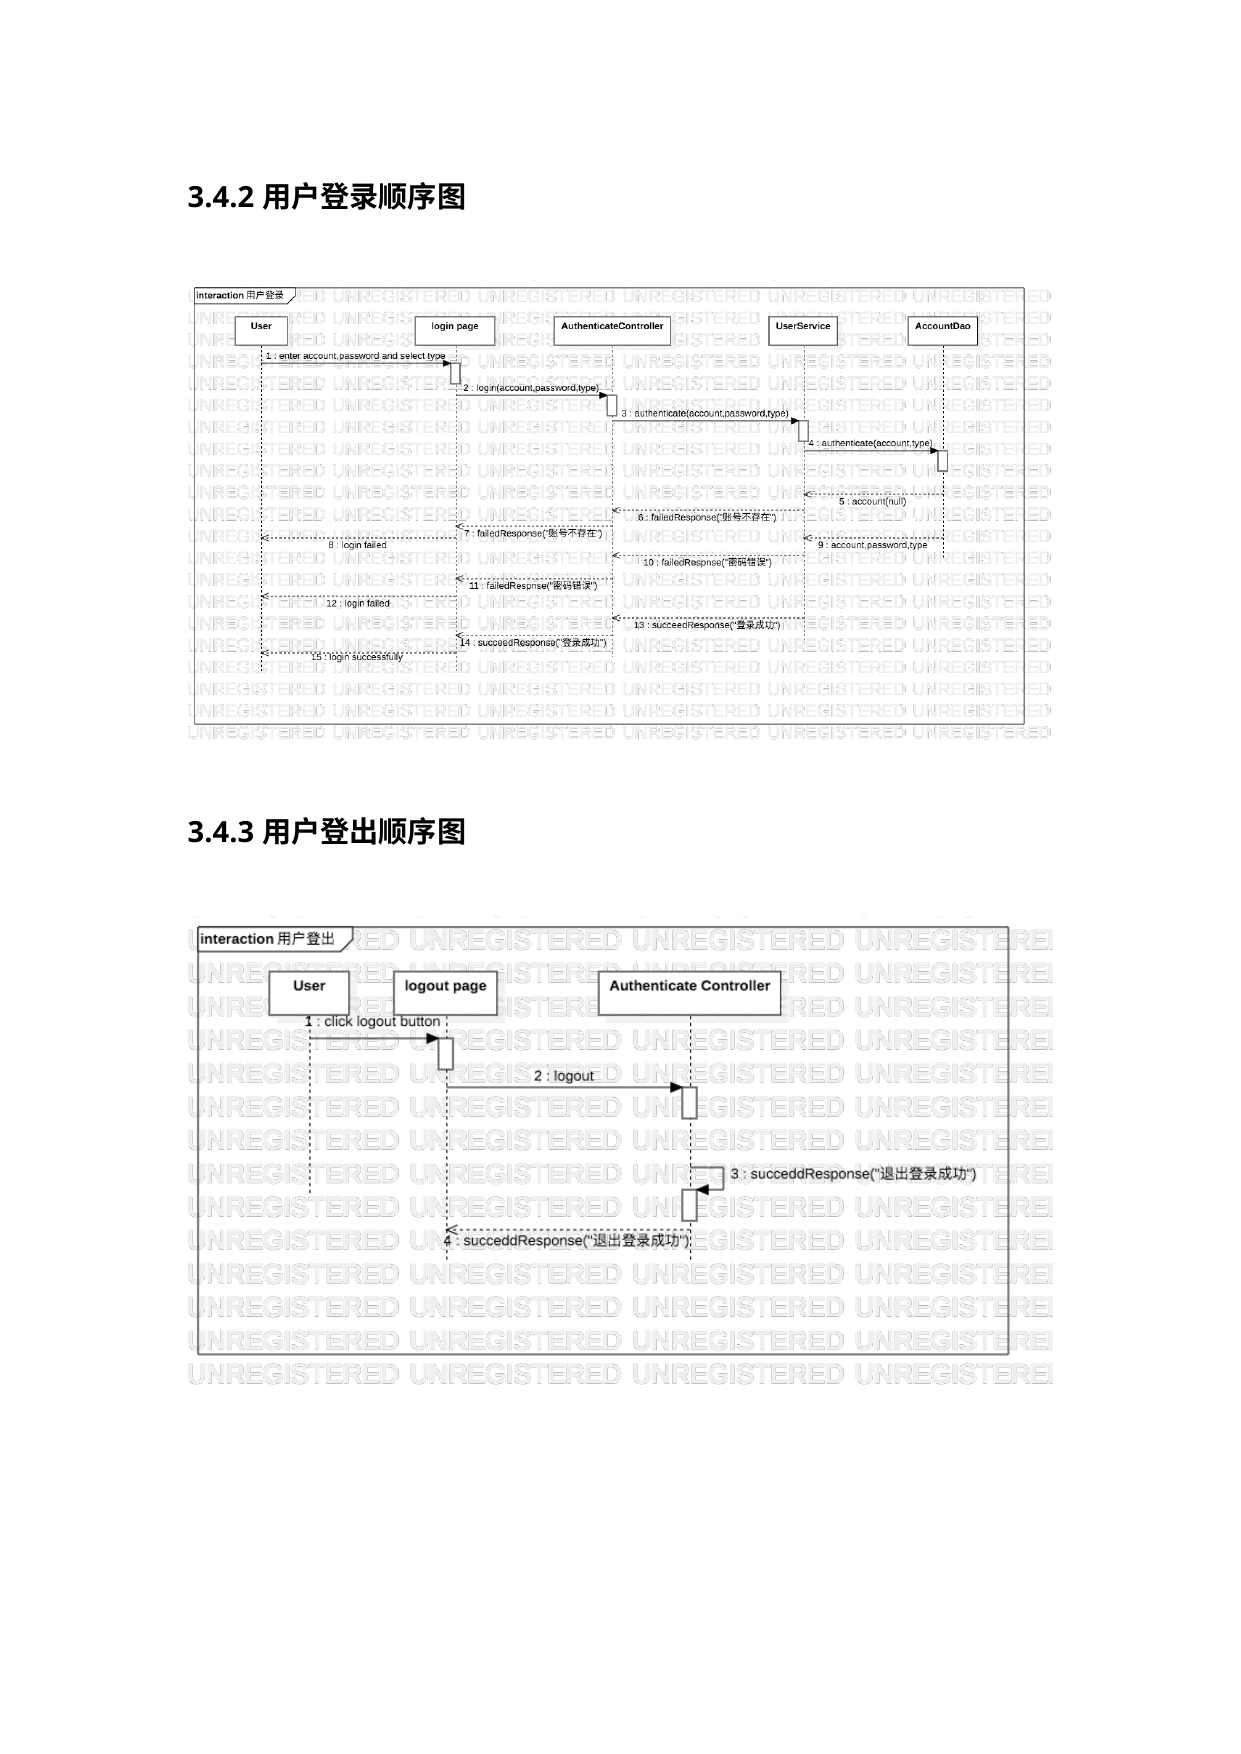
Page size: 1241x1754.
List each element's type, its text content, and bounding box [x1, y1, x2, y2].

subtitle 3.4.2 用户登录顺序图 [187, 162, 1053, 227]
picture [187, 280, 1053, 753]
subtitle 3.4.3 用户登出顺序图 [187, 797, 1053, 862]
picture [187, 916, 1053, 1399]
